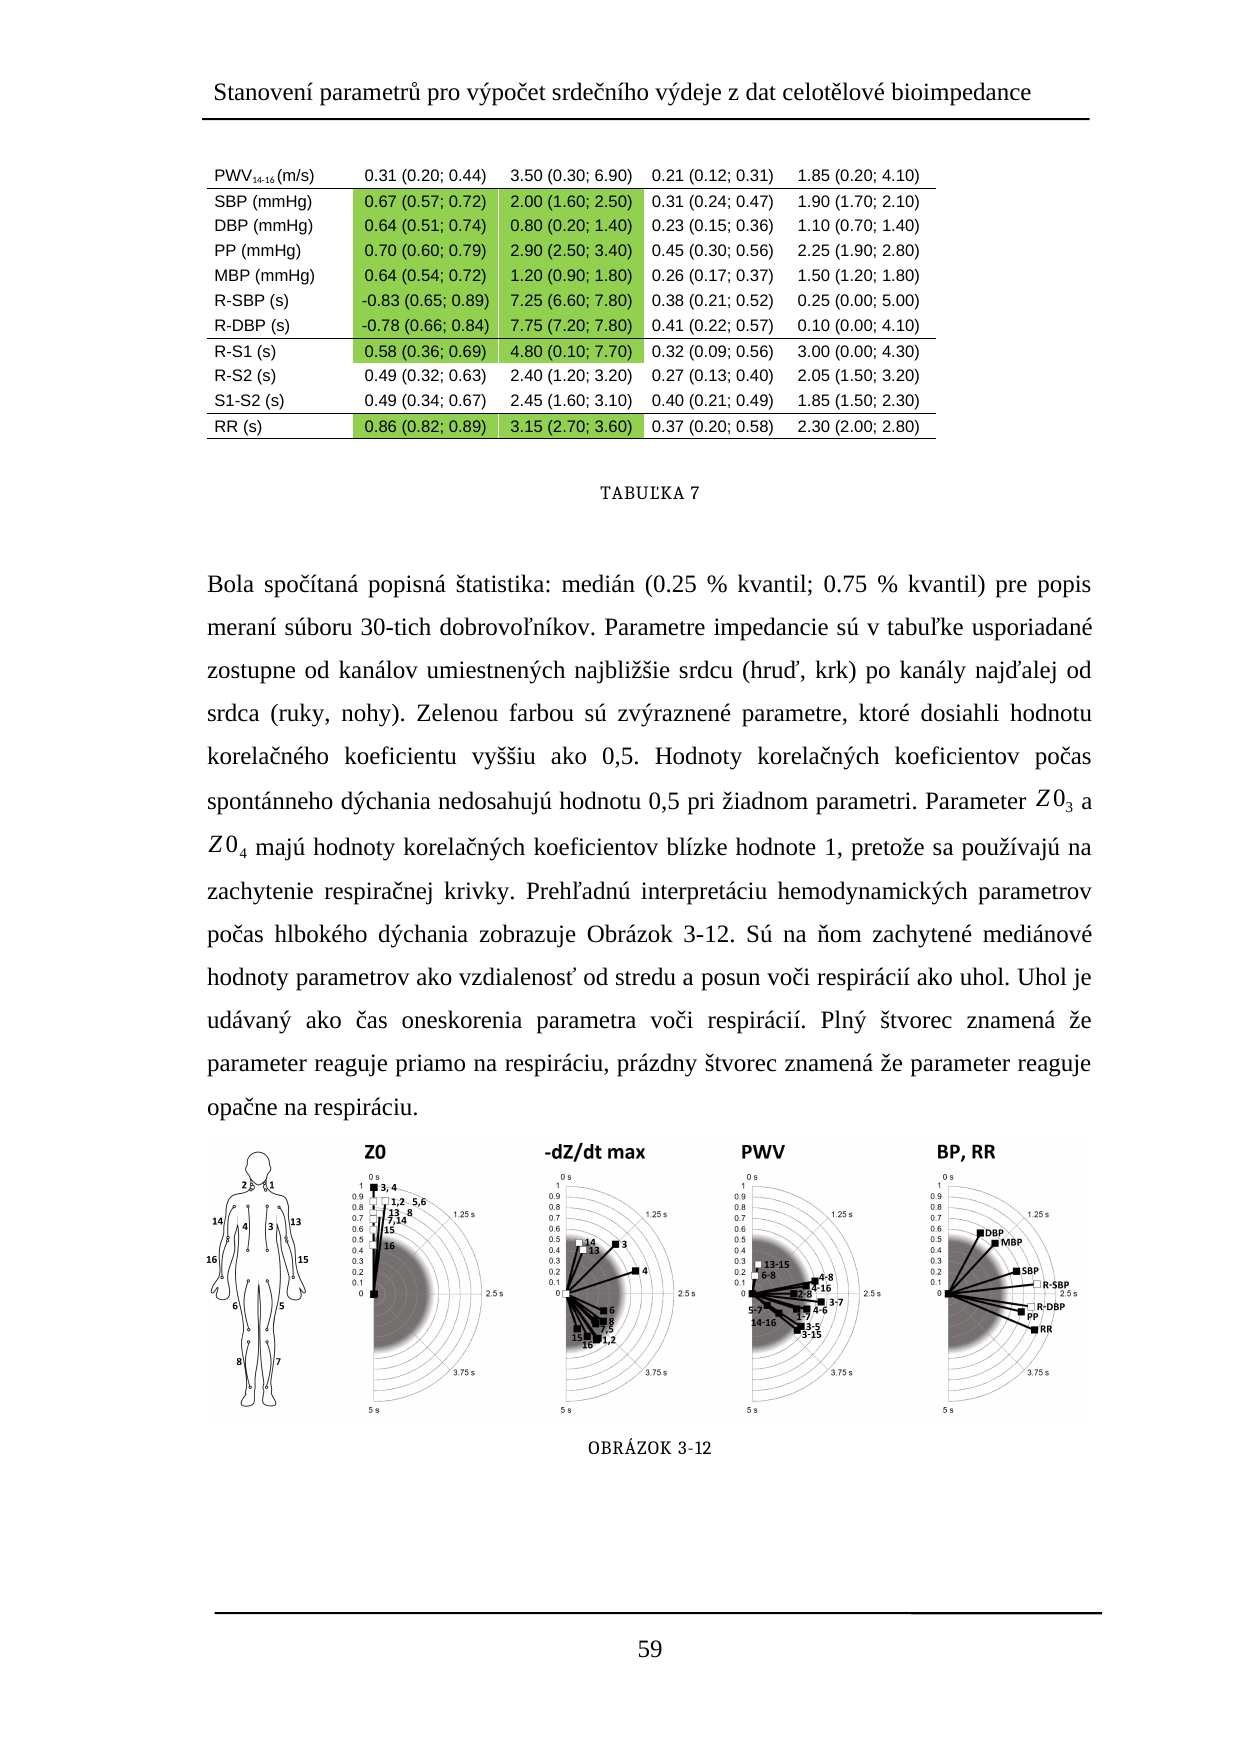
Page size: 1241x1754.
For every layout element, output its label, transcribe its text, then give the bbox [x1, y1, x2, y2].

table_cell 4.80 (0.10; 7.70) [499, 339, 644, 363]
table_cell 0.67 (0.57; 0.72) [353, 189, 498, 213]
table_cell 1.85 (0.20; 4.10) [790, 163, 936, 188]
table_cell 3.00 (0.00; 4.30) [790, 339, 936, 363]
table_cell 1.10 (0.70; 1.40) [790, 213, 936, 238]
table_cell 2.30 (2.00; 2.80) [790, 414, 936, 438]
table_cell R-DBP (s) [207, 313, 353, 338]
table_cell 0.32 (0.09; 0.56) [644, 339, 790, 363]
table_cell 0.70 (0.60; 0.79) [353, 238, 498, 263]
table_cell 0.64 (0.54; 0.72) [353, 263, 498, 288]
table_cell RR (s) [207, 414, 353, 438]
table_cell 0.31 (0.24; 0.47) [644, 189, 790, 213]
table_cell 0.26 (0.17; 0.37) [644, 263, 790, 288]
table_cell 0.45 (0.30; 0.56) [644, 238, 790, 263]
text Tabuľka 7 [207, 482, 1092, 504]
table_cell 2.40 (1.20; 3.20) [499, 363, 644, 388]
table_cell 7.75 (7.20; 7.80) [499, 313, 644, 338]
table_cell 1.50 (1.20; 1.80) [790, 263, 936, 288]
table_cell 0.49 (0.32; 0.63) [353, 363, 498, 388]
table_cell 0.64 (0.51; 0.74) [353, 213, 498, 238]
table_cell 0.38 (0.21; 0.52) [644, 288, 790, 313]
table_cell 2.05 (1.50; 3.20) [790, 363, 936, 388]
table_cell 1.20 (0.90; 1.80) [499, 263, 644, 288]
table_cell R-SBP (s) [207, 288, 353, 313]
table_cell 3.15 (2.70; 3.60) [499, 414, 644, 438]
table_cell 0.49 (0.34; 0.67) [353, 388, 498, 413]
table_cell R-S2 (s) [207, 363, 353, 388]
table_cell -0.83 (0.65; 0.89) [353, 288, 498, 313]
table_cell 2.45 (1.60; 3.10) [499, 388, 644, 413]
table_cell 7.25 (6.60; 7.80) [499, 288, 644, 313]
table_cell SBP (mmHg) [207, 189, 353, 213]
table_cell DBP (mmHg) [207, 213, 353, 238]
table_cell 1.85 (1.50; 2.30) [790, 388, 936, 413]
table_cell 0.40 (0.21; 0.49) [644, 388, 790, 413]
table_cell 0.21 (0.12; 0.31) [644, 163, 790, 188]
picture [206, 1134, 1091, 1423]
table_cell 0.37 (0.20; 0.58) [644, 414, 790, 438]
table_cell 0.58 (0.36; 0.69) [353, 339, 498, 363]
table_cell MBP (mmHg) [207, 263, 353, 288]
table_cell 0.23 (0.15; 0.36) [644, 213, 790, 238]
table_cell 3.50 (0.30; 6.90) [499, 163, 644, 188]
table_cell 0.10 (0.00; 4.10) [790, 313, 936, 338]
table_cell 2.00 (1.60; 2.50) [499, 189, 644, 213]
table_cell 0.27 (0.13; 0.40) [644, 363, 790, 388]
table_cell PWV14-16 (m/s) [207, 163, 353, 188]
table_cell S1-S2 (s) [207, 388, 353, 413]
table_cell 0.25 (0.00; 5.00) [790, 288, 936, 313]
table_cell 2.90 (2.50; 3.40) [499, 238, 644, 263]
table_cell 0.86 (0.82; 0.89) [353, 414, 498, 438]
table_cell PP (mmHg) [207, 238, 353, 263]
table_cell 0.80 (0.20; 1.40) [499, 213, 644, 238]
table_cell 2.25 (1.90; 2.80) [790, 238, 936, 263]
table_cell 1.90 (1.70; 2.10) [790, 189, 936, 213]
table_cell R-S1 (s) [207, 339, 353, 363]
table_cell 0.31 (0.20; 0.44) [353, 163, 498, 188]
table_cell -0.78 (0.66; 0.84) [353, 313, 498, 338]
table_cell 0.41 (0.22; 0.57) [644, 313, 790, 338]
